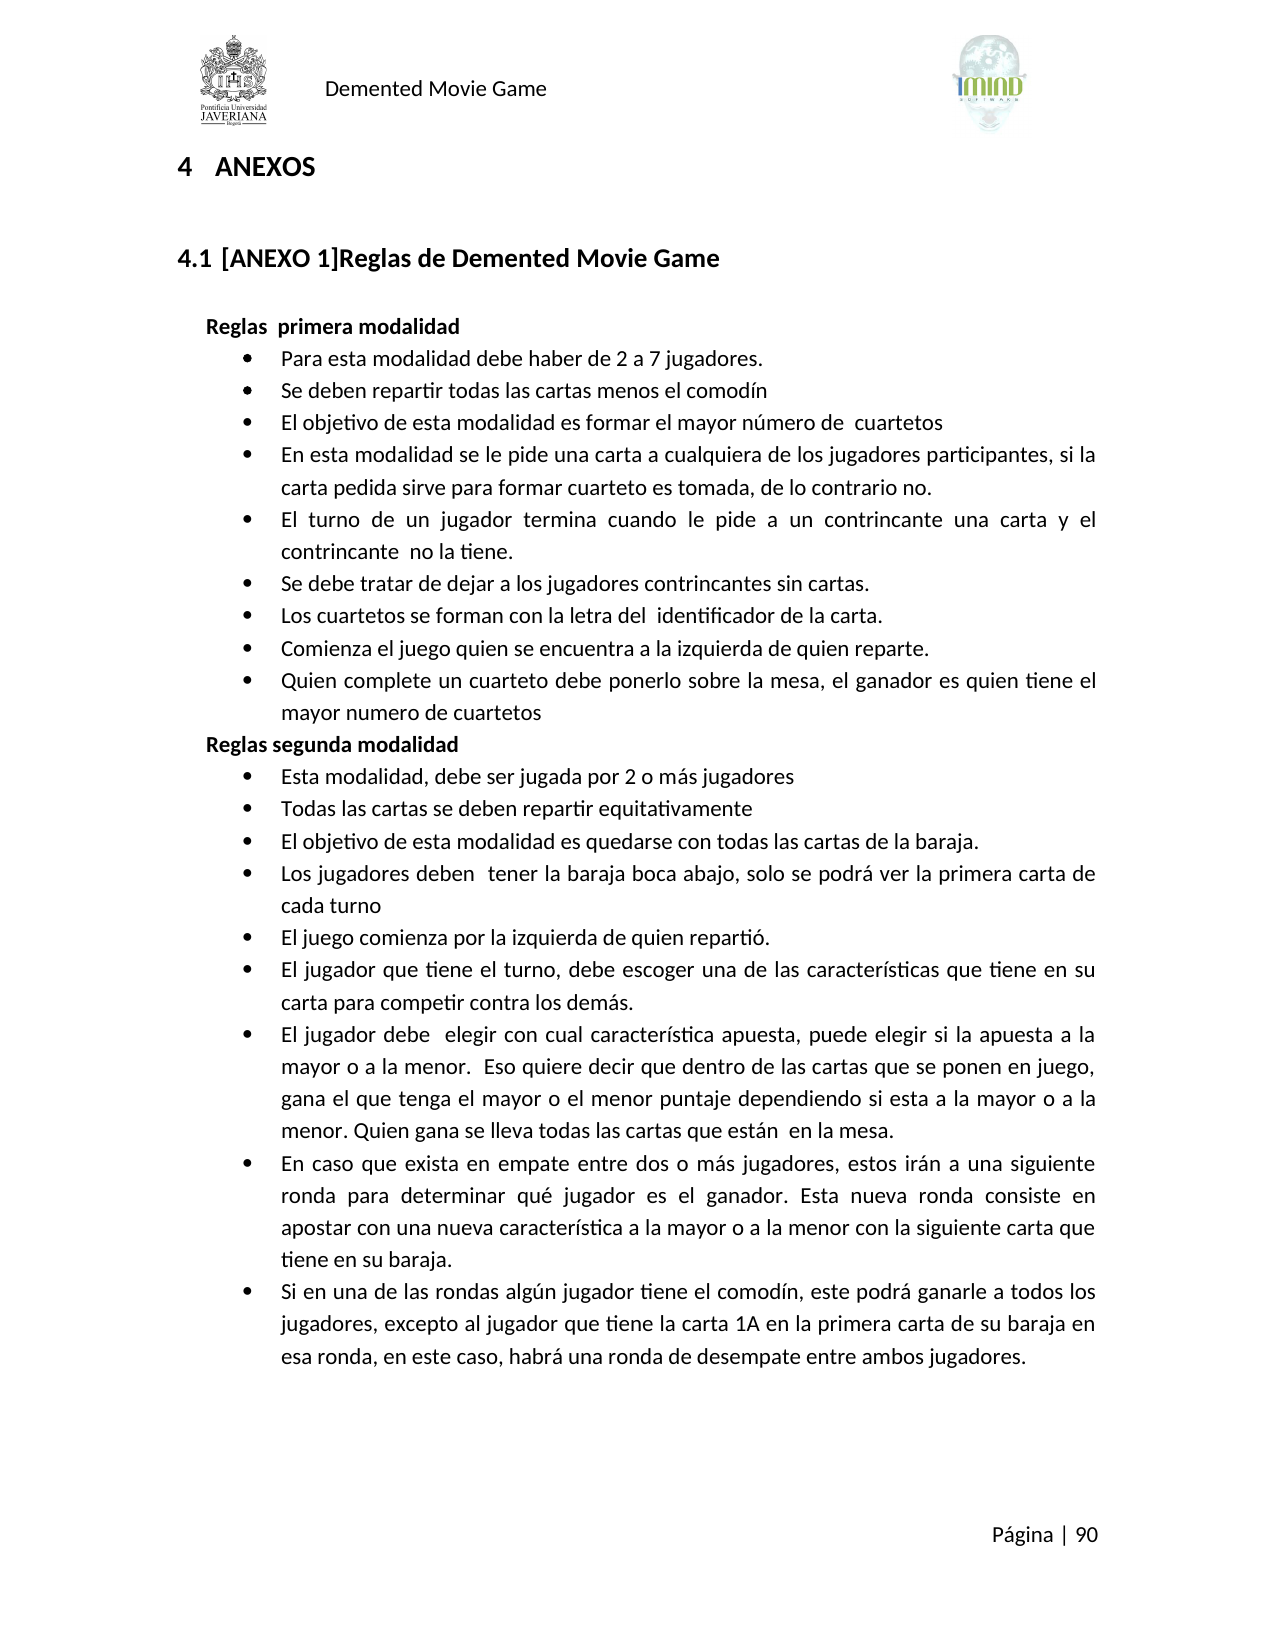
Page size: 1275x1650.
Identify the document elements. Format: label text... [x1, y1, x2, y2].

picture [951, 35, 1033, 138]
list Quien complete un cuarteto debe ponerlo sobre la mesa, el ganador es quien tiene el mayor numero de cuartetos [243, 666, 1098, 726]
list En caso que exista en empate entre dos o más jugadores, estos irán a una siguiente ronda para determinar qué jugador es el ganador. Esta nueva ronda consiste en apostar con una nueva característica a la mayor o a la menor con la siguiente carta que tiene en su baraja. [243, 1149, 1098, 1273]
list El turno de un jugador termina cuando le pide a un contrincante una carta y el contrincante no la tiene. [243, 505, 1098, 565]
list Comienza el juego quien se encuentra a la izquierda de quien reparte. [243, 634, 1098, 662]
list Se deben repartir todas las cartas menos el comodín [243, 376, 1098, 404]
list Si en una de las rondas algún jugador tiene el comodín, este podrá ganarle a todos los jugadores, excepto al jugador que tiene la carta 1A en la primera carta de su baraja en esa ronda, en este caso, habrá una ronda de desempate entre ambos jugadores. [243, 1277, 1098, 1370]
list Los jugadores deben tener la baraja boca abajo, solo se podrá ver la primera carta de cada turno [243, 859, 1098, 919]
list El jugador debe elegir con cual característica apuesta, puede elegir si la apuesta a la mayor o a la menor. Eso quiere decir que dentro de las cartas que se ponen en juego, gana el que tenga el mayor o el menor puntaje dependiendo si esta a la mayor o a la menor. Quien gana se lleva todas las cartas que están en la mesa. [243, 1020, 1098, 1144]
subtitle [ANEXO 1]Reglas de Demented Movie Game [177, 242, 1098, 275]
subtitle ANEXOS [177, 148, 1098, 183]
text Reglas segunda modalidad [206, 730, 1098, 758]
list En esta modalidad se le pide una carta a cualquiera de los jugadores participantes, si la carta pedida sirve para formar cuarteto es tomada, de lo contrario no. [243, 441, 1098, 501]
list Esta modalidad, debe ser jugada por 2 o más jugadores [243, 762, 1098, 790]
list Se debe tratar de dejar a los jugadores contrincantes sin cartas. [243, 569, 1098, 597]
list El jugador que tiene el turno, debe escoger una de las características que tiene en su carta para competir contra los demás. [243, 956, 1098, 1016]
list El juego comienza por la izquierda de quien repartió. [243, 923, 1098, 951]
list Todas las cartas se deben repartir equitativamente [243, 794, 1098, 823]
list Los cuartetos se forman con la letra del identificador de la carta. [243, 601, 1098, 629]
list Para esta modalidad debe haber de 2 a 7 jugadores. [243, 344, 1098, 372]
list El objetivo de esta modalidad es formar el mayor número de cuartetos [243, 408, 1098, 436]
text Reglas primera modalidad [206, 312, 1098, 340]
list El objetivo de esta modalidad es quedarse con todas las cartas de la baraja. [243, 827, 1098, 855]
picture [200, 35, 267, 126]
